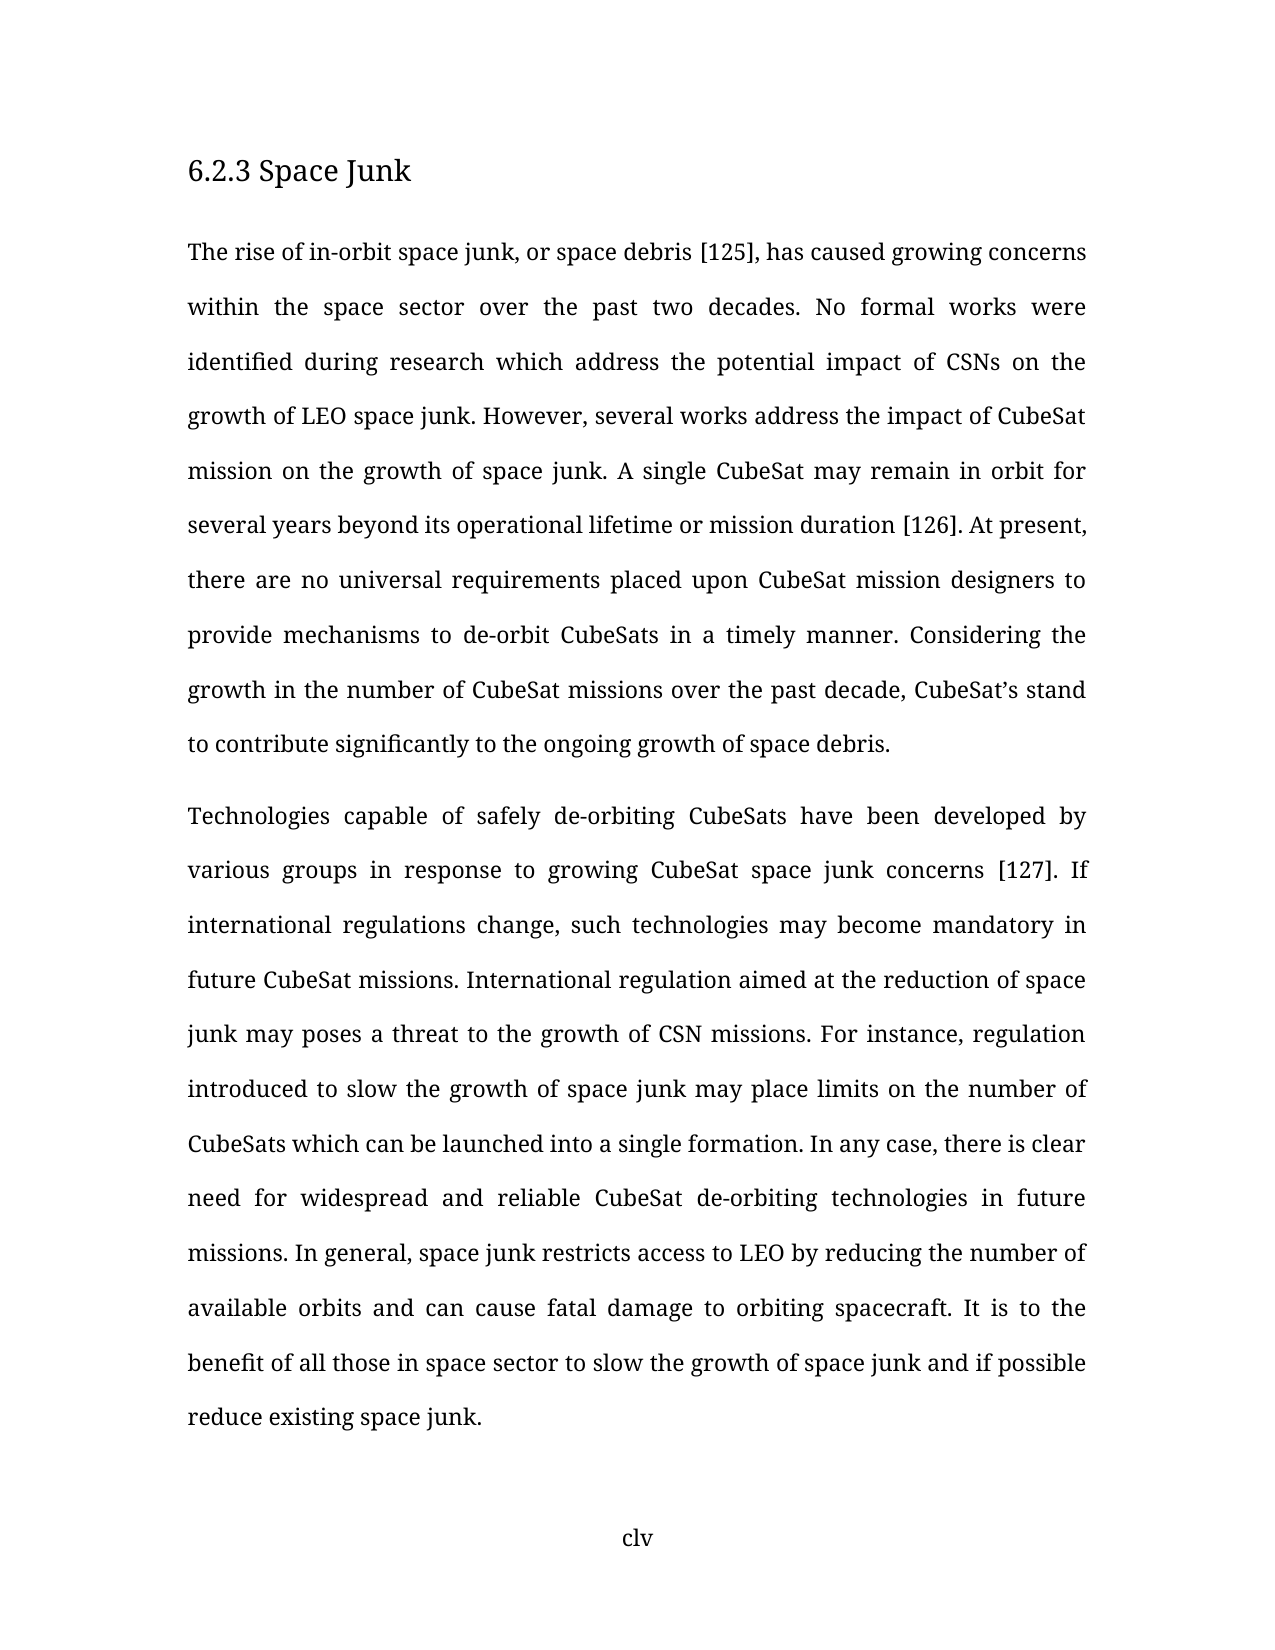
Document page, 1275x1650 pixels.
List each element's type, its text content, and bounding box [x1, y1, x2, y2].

subtitle Space Junk [187, 150, 1087, 190]
text Technologies capable of safely de-orbiting CubeSats have been developed by various groups in response to growing CubeSat space junk concerns [127]. If international regulations change, such technologies may become mandatory in future CubeSat missions. International regulation aimed at the reduction of space junk may poses a threat to the growth of CSN missions. For instance, regulation introduced to slow the growth of space junk may place limits on the number of CubeSats which can be launched into a single formation. In any case, there is clear need for widespread and reliable CubeSat de-orbiting technologies in future missions. In general, space junk restricts access to LEO by reducing the number of available orbits and can cause fatal damage to orbiting spacecraft. It is to the benefit of all those in space sector to slow the growth of space junk and if possible reduce existing space junk. [187, 799, 1087, 1432]
text The rise of in-orbit space junk, or space debris [125], has caused growing concerns within the space sector over the past two decades. No formal works were identified during research which address the potential impact of CSNs on the growth of LEO space junk. However, several works address the impact of CubeSat mission on the growth of space junk. A single CubeSat may remain in orbit for several years beyond its operational lifetime or mission duration [126]. At present, there are no universal requirements placed upon CubeSat mission designers to provide mechanisms to de-orbit CubeSats in a timely manner. Considering the growth in the number of CubeSat missions over the past decade, CubeSat’s stand to contribute significantly to the ongoing growth of space debris. [187, 236, 1087, 759]
